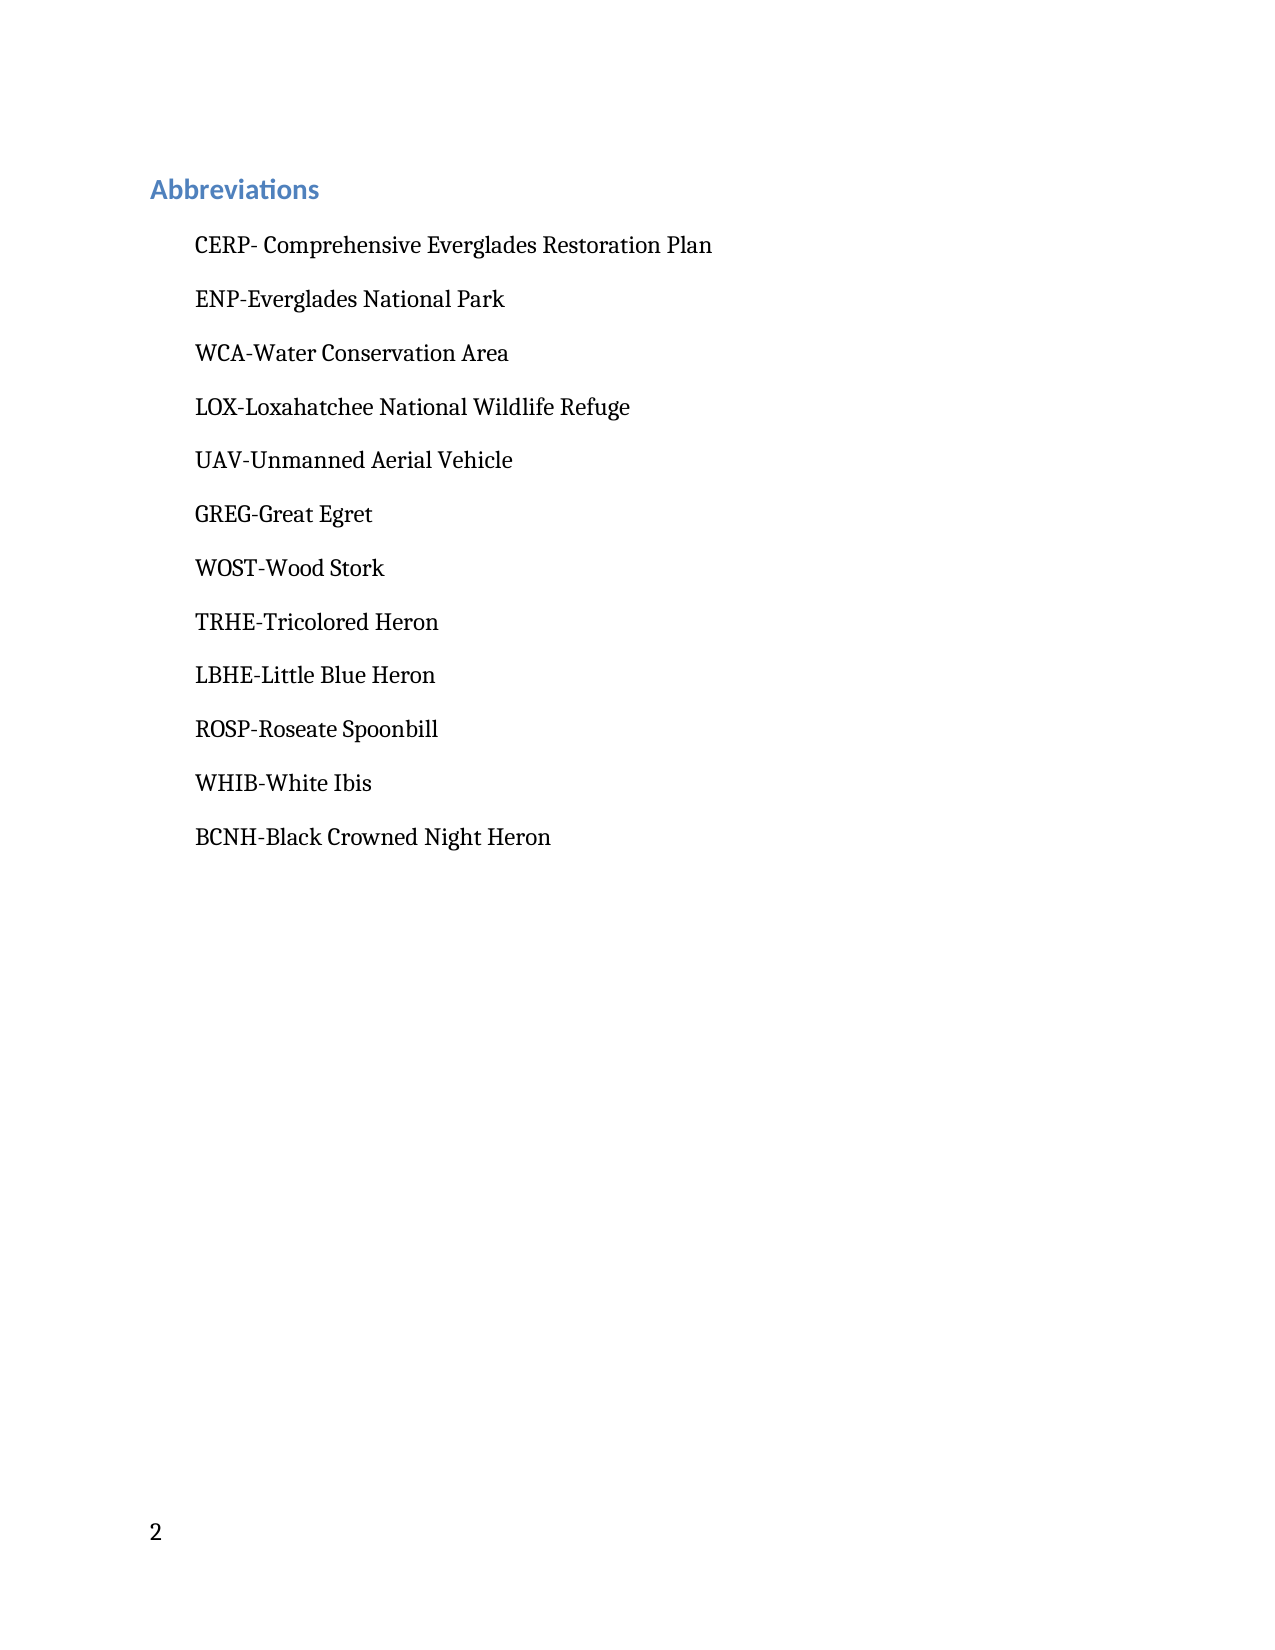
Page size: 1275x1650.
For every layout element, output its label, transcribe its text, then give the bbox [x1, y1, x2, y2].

text LOX-Loxahatchee National Wildlife Refuge [150, 393, 1125, 421]
text LBHE-Little Blue Heron [150, 661, 1125, 690]
text CERP- Comprehensive Everglades Restoration Plan [150, 231, 1125, 260]
text BCNH-Black Crowned Night Heron [150, 823, 1125, 851]
text WOST-Wood Stork [150, 554, 1125, 583]
text ENP-Everglades National Park [150, 285, 1125, 314]
subtitle Abbreviations [150, 171, 1125, 206]
text ROSP-Roseate Spoonbill [150, 715, 1125, 744]
text WHIB-White Ibis [150, 769, 1125, 798]
text GREG-Great Egret [150, 500, 1125, 529]
text WCA-Water Conservation Area [150, 339, 1125, 368]
text TRHE-Tricolored Heron [150, 608, 1125, 636]
text UAV-Unmanned Aerial Vehicle [150, 446, 1125, 475]
